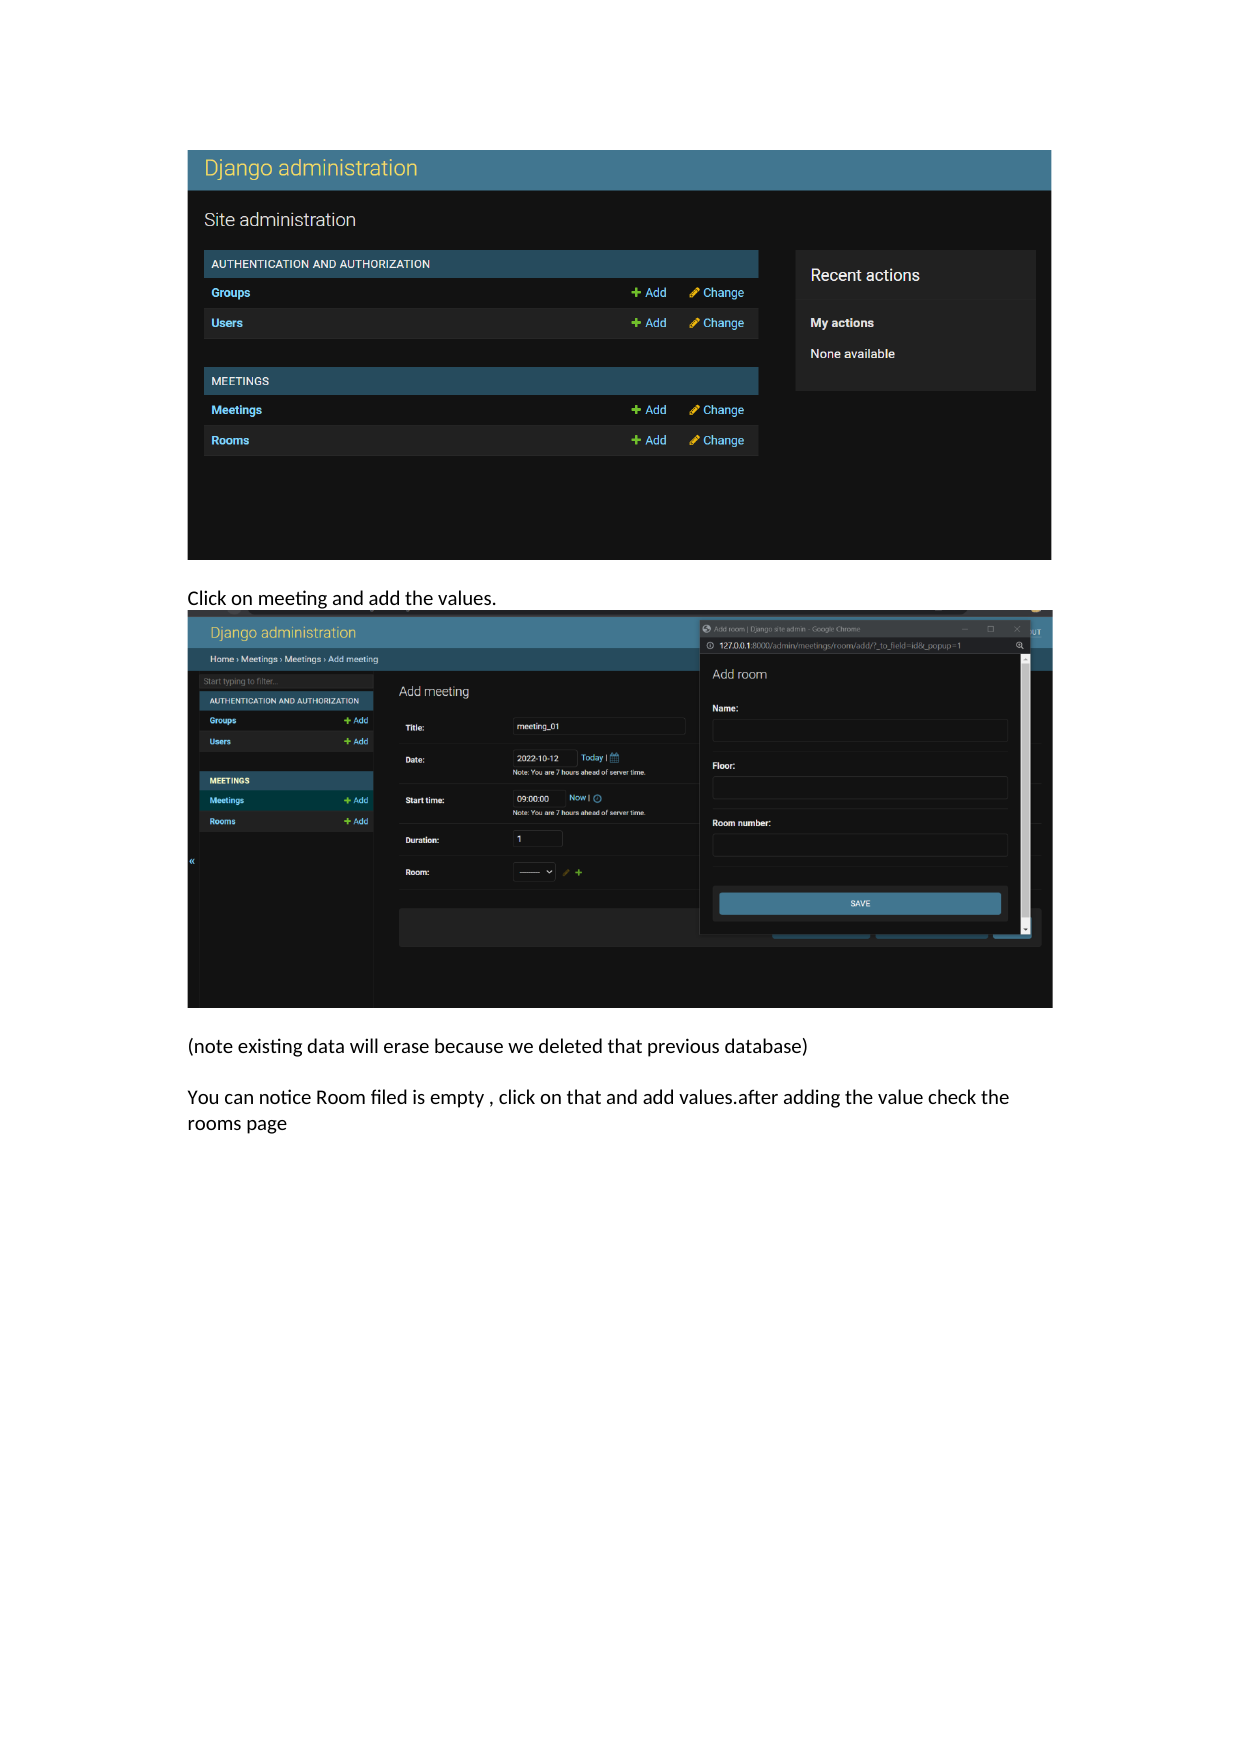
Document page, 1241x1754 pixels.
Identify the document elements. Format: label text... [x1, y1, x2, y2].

picture [187, 610, 1053, 1008]
picture [187, 150, 1052, 560]
list Click on meeting and add the values. [187, 585, 1053, 610]
list (note existing data will erase because we deleted that previous database) [187, 1033, 1053, 1059]
list You can notice Room filed is empty , click on that and add values.after adding the value check the rooms page [187, 1084, 1053, 1135]
